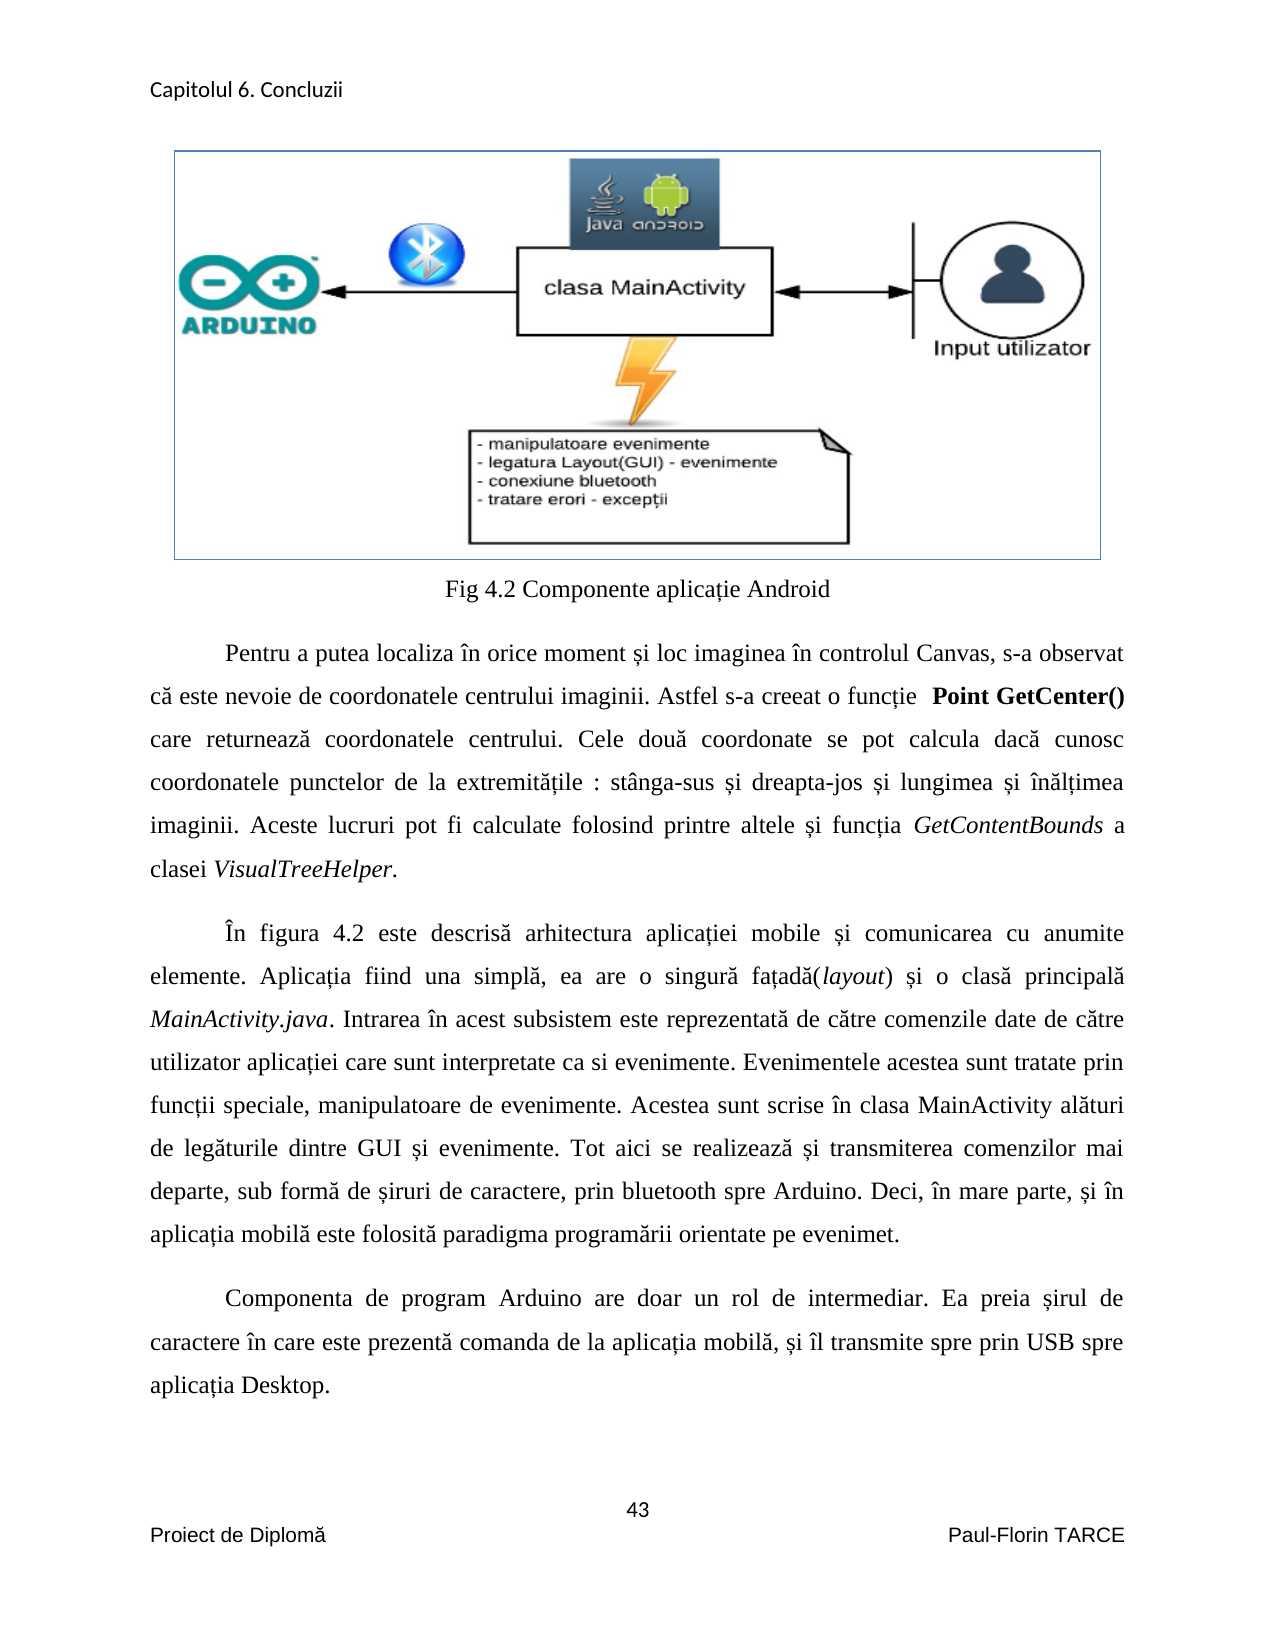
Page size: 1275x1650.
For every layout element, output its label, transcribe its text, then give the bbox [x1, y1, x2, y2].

text Pentru a putea localiza în orice moment și loc imaginea în controlul Canvas, s-a observat că este nevoie de coordonatele centrului imaginii. Astfel s-a creeat o funcție Point GetCenter() care returnează coordonatele centrului. Cele două coordonate se pot calcula dacă cunosc coordonatele punctelor de la extremitățile : stânga-sus și dreapta-jos și lungimea și înălțimea imaginii. Aceste lucruri pot fi calculate folosind printre altele și funcția GetContentBounds a clasei VisualTreeHelper. [150, 638, 1125, 882]
picture [175, 152, 1100, 559]
text Componenta de program Arduino are doar un rol de intermediar. Ea preia șirul de caractere în care este prezentă comanda de la aplicația mobilă, și îl transmite spre prin USB spre aplicația Desktop. [150, 1283, 1125, 1398]
text În figura 4.2 este descrisă arhitectura aplicației mobile și comunicarea cu anumite elemente. Aplicația fiind una simplă, ea are o singură fațadă(layout) și o clasă principală MainActivity.java. Intrarea în acest subsistem este reprezentată de către comenzile date de către utilizator aplicației care sunt interpretate ca si evenimente. Evenimentele acestea sunt tratate prin funcții speciale, manipulatoare de evenimente. Acestea sunt scrise în clasa MainActivity alături de legăturile dintre GUI și evenimente. Tot aici se realizează și transmiterea comenzilor mai departe, sub formă de șiruri de caractere, prin bluetooth spre Arduino. Deci, în mare parte, și în aplicația mobilă este folosită paradigma programării orientate pe evenimet. [150, 918, 1125, 1248]
text Fig 4.2 Componente aplicație Android [150, 574, 1125, 603]
